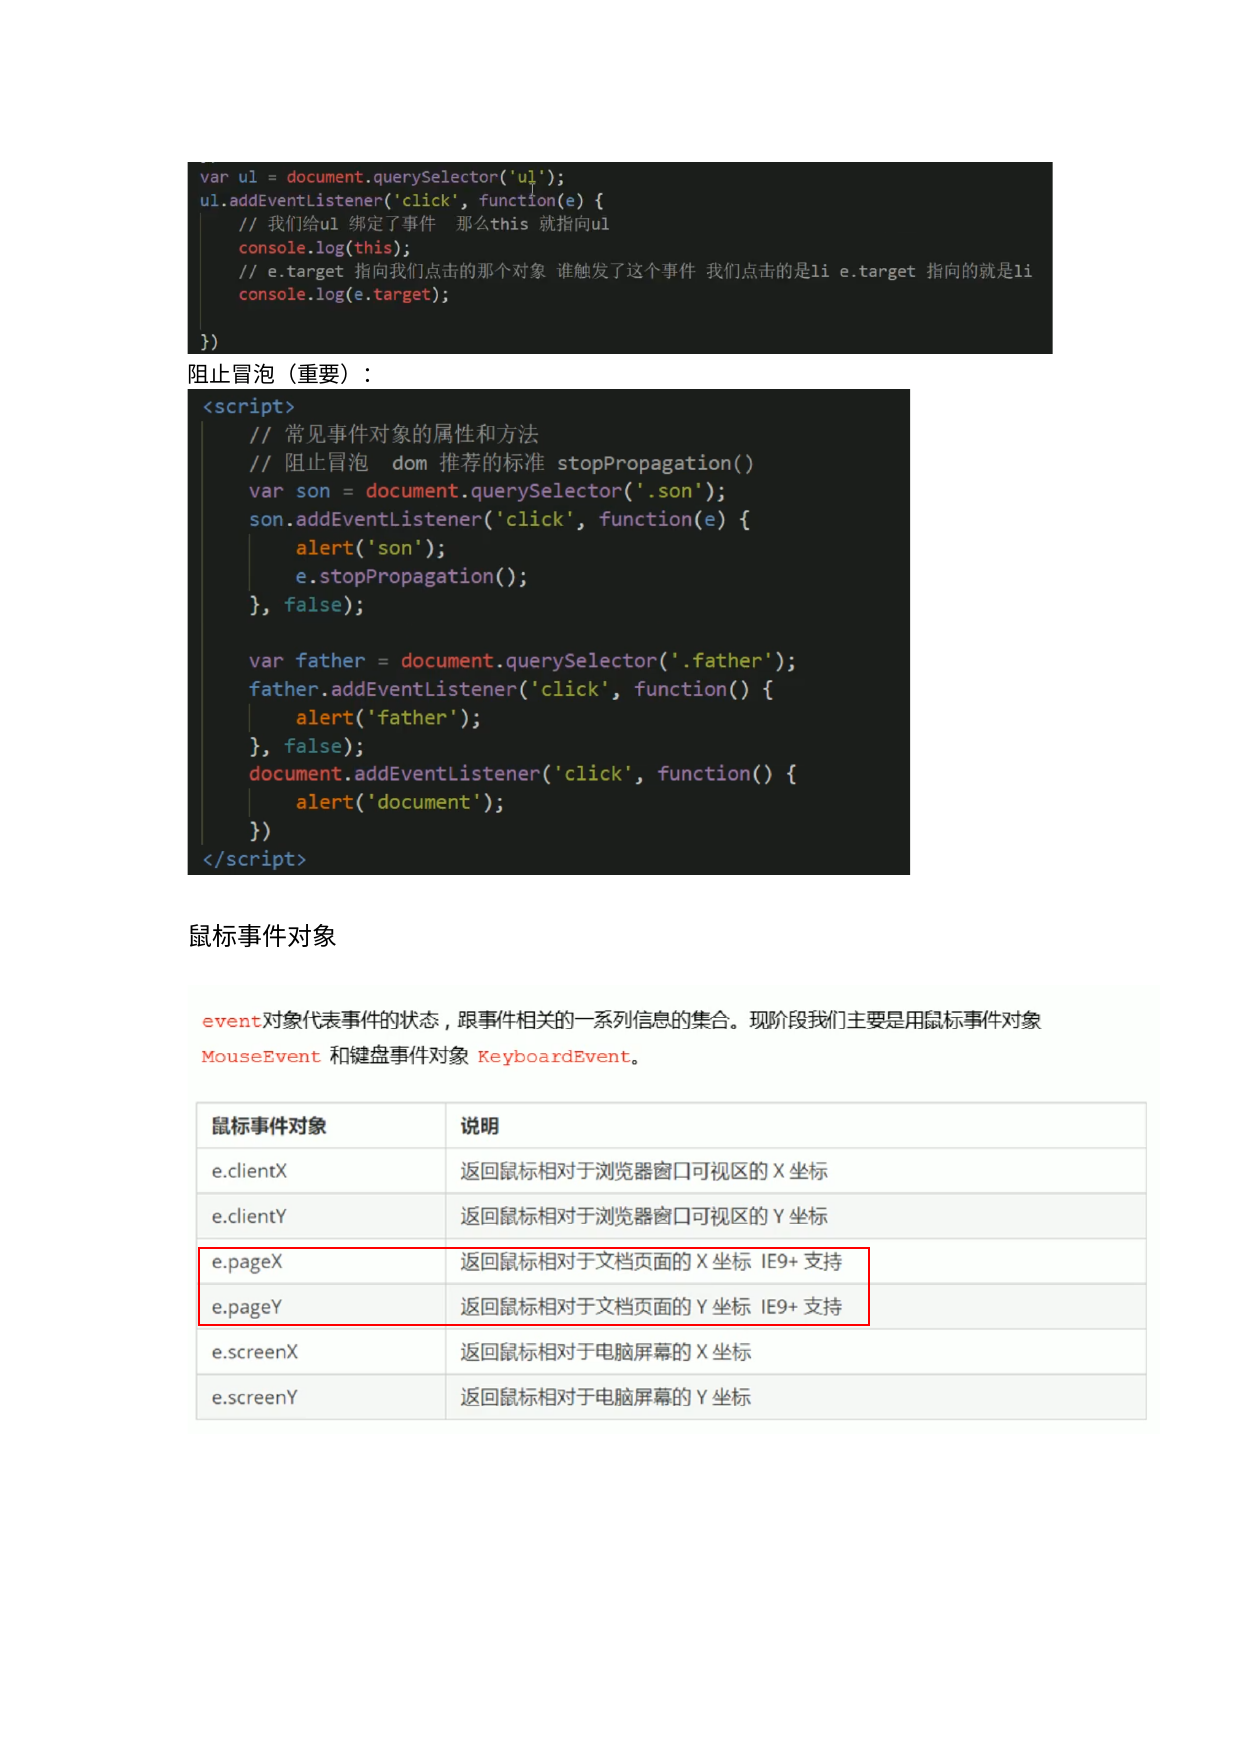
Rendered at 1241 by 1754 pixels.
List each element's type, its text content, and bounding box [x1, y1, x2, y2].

picture [187, 162, 1053, 354]
picture [187, 985, 1160, 1434]
text 阻止冒泡（重要）： [187, 357, 1053, 389]
picture [187, 389, 911, 875]
subtitle 鼠标事件对象 [187, 902, 1053, 967]
